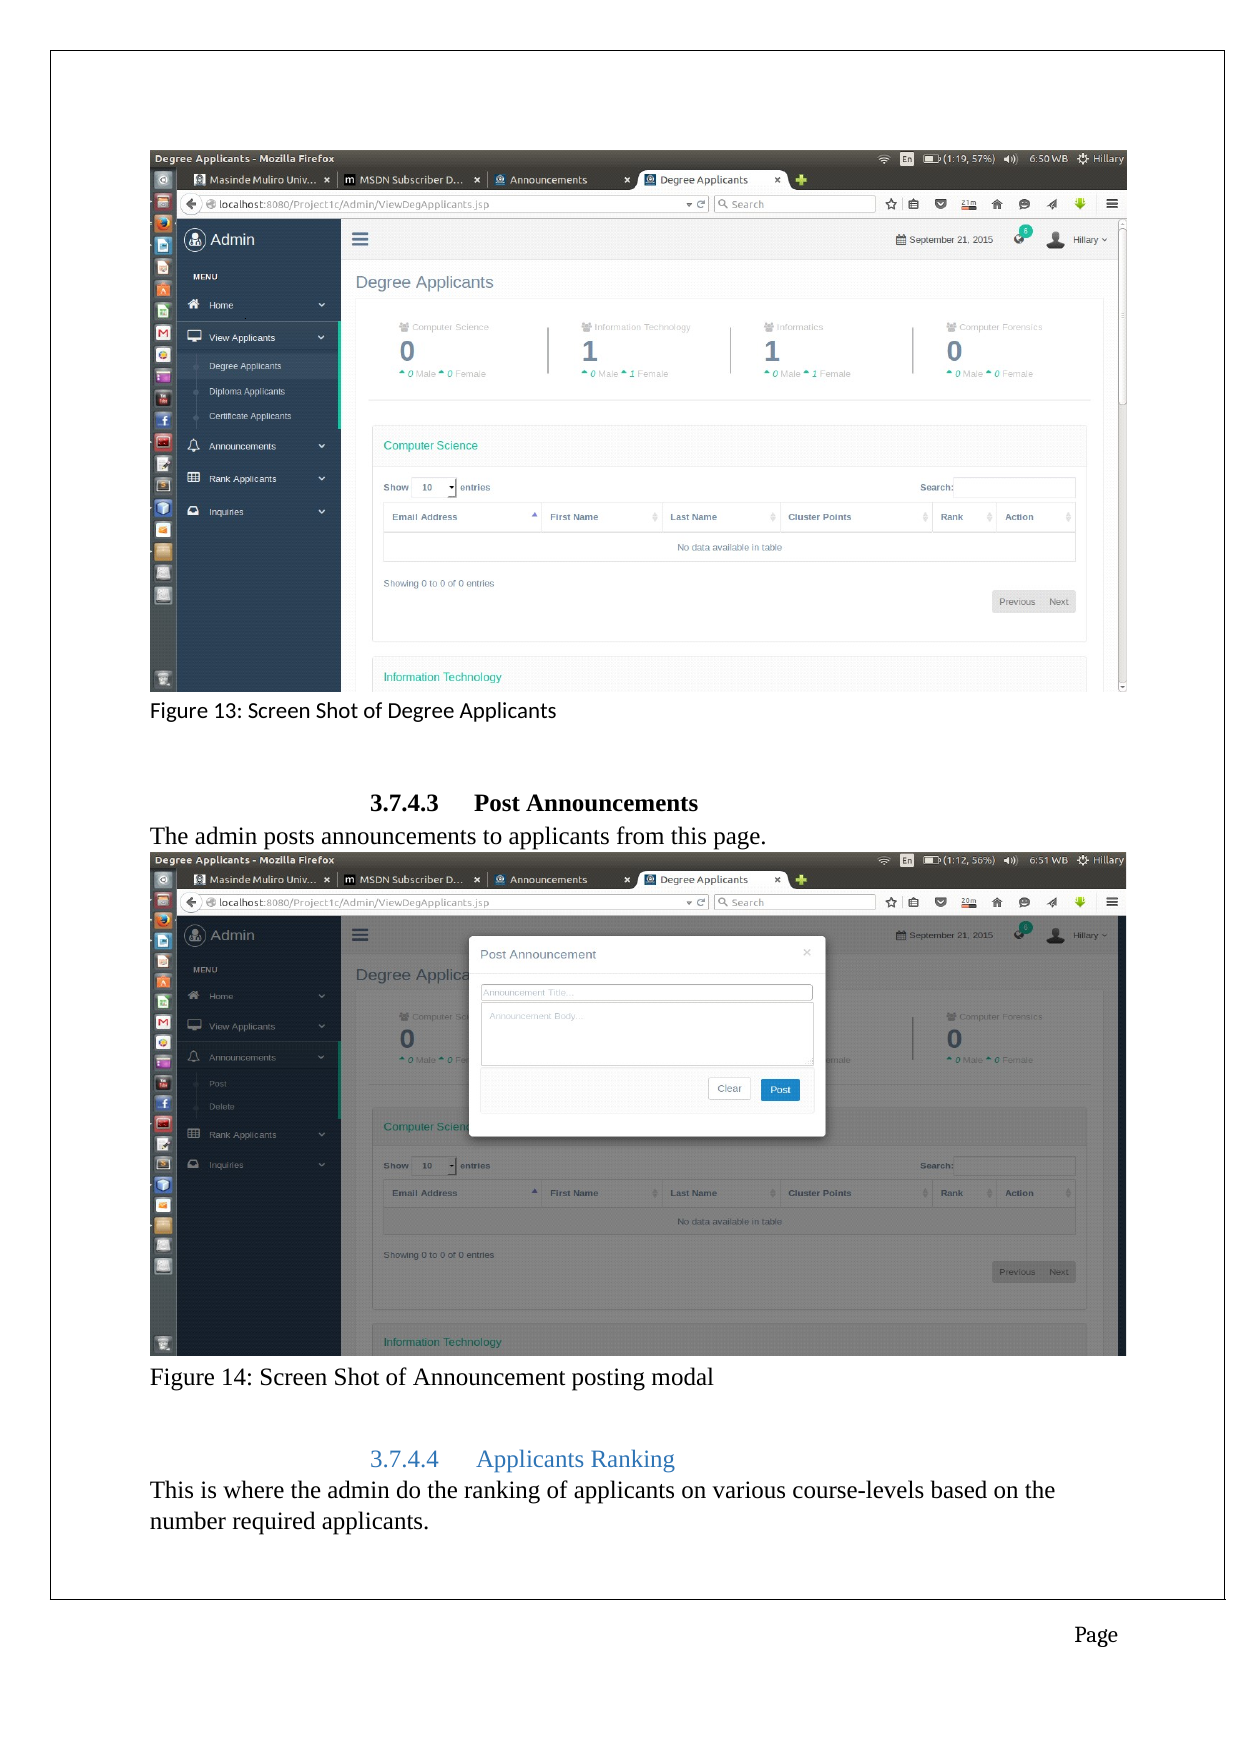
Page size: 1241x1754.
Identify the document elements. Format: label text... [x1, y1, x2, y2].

picture [150, 150, 1127, 692]
text Figure 14: Screen Shot of Announcement posting modal [149, 1362, 1089, 1391]
text 3.7.4.3 Post Announcements [150, 788, 1090, 817]
text This is where the admin do the ranking of applicants on various course-levels based on the number required applicants. [149, 1475, 1089, 1535]
text The admin posts announcements to applicants from this page. [149, 821, 1089, 850]
picture [150, 852, 1127, 1356]
subtitle 3.7.4.4 Applicants Ranking [150, 1444, 1090, 1473]
